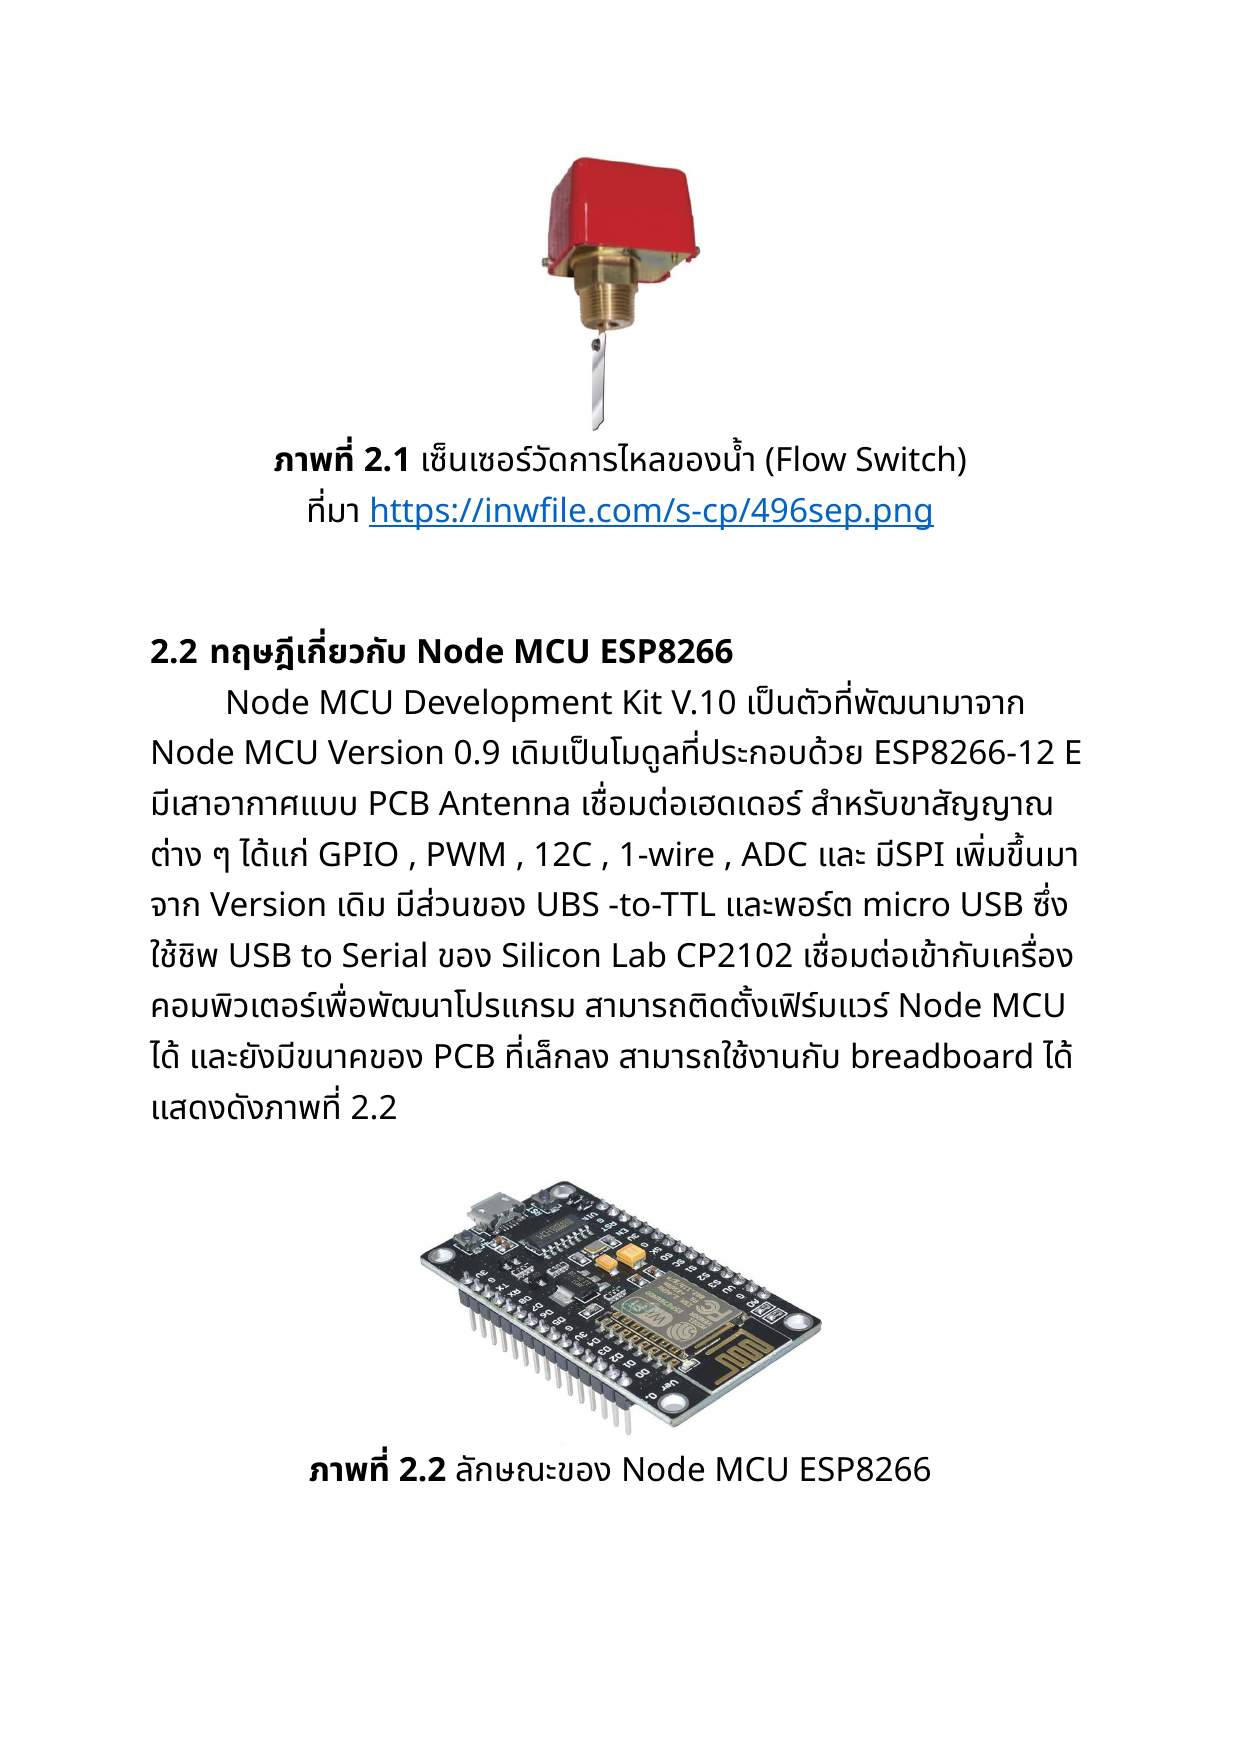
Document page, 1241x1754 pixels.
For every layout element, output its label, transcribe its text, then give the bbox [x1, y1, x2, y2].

text ที่มา https://inwfile.com/s-cp/496sep.png [150, 486, 1090, 537]
picture [418, 1179, 823, 1446]
list ทฤษฎีเกี่ยวกับ Node MCU ESP8266 [150, 628, 1090, 678]
text Node MCU Development Kit V.10 เป็นตัวที่พัฒนามาจาก Node MCU Version 0.9 เดิมเป็นโมดูลที่ประกอบด้วย ESP8266-12 E มีเสาอากาศแบบ PCB Antenna เชื่อมต่อเฮดเดอร์ สำหรับขาสัญญาณต่าง ๆ ได้แก่ GPIO , PWM , 12C , 1-wire , ADC และ มีSPI เพิ่มขึ้นมาจาก Version เดิม มีส่วนของ UBS -to-TTL และพอร์ต micro USB ซึ่งใช้ชิพ USB to Serial ของ Silicon Lab CP2102 เชื่อมต่อเข้ากับเครื่องคอมพิวเตอร์เพื่อพัฒนาโปรแกรม สามารถติดตั้งเฟิร์มแวร์ Node MCU ได้ และยังมีขนาคของ PCB ที่เล็กลง สามารถใช้งานกับ breadboard ได้แสดงดังภาพที่ 2.2 [150, 678, 1090, 1134]
text ภาพที่ 2.2 ลักษณะของ Node MCU ESP8266 [150, 1446, 1090, 1496]
picture [524, 150, 716, 436]
text ภาพที่ 2.1 เซ็นเซอร์วัดการไหลของน้ำ (Flow Switch) [150, 436, 1090, 486]
